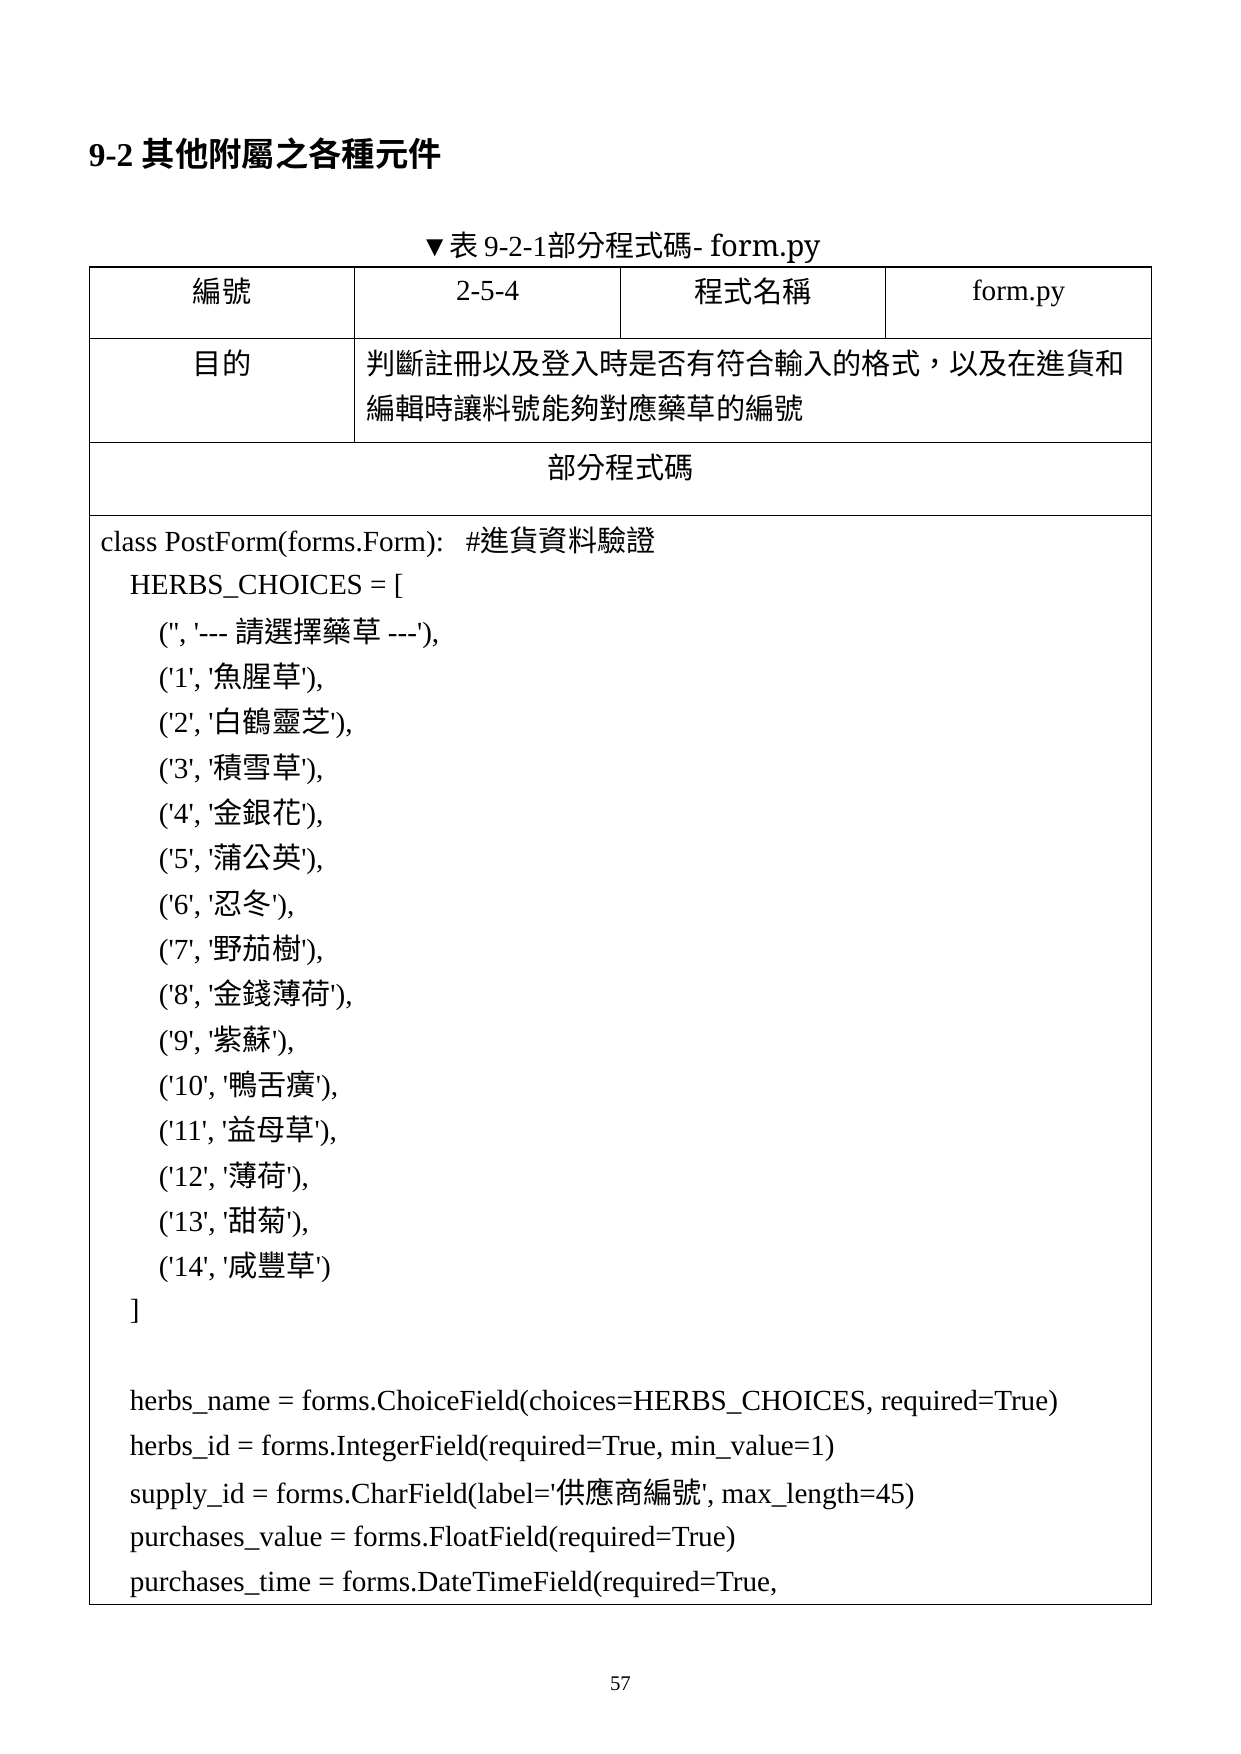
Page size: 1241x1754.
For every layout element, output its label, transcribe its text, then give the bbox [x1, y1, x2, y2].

table_cell 判斷註冊以及登入時是否有符合輸入的格式，以及在進貨和編輯時讓料號能夠對應藥草的編號 [355, 339, 1151, 442]
table_header 程式名稱 [621, 268, 885, 338]
text 9-2 其他附屬之各種元件 [89, 107, 1152, 197]
table_header 2-5-4 [355, 268, 620, 338]
table_header 編號 [90, 268, 354, 338]
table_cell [90, 516, 1151, 1604]
table_cell 目的 [90, 339, 354, 442]
text ▼表9-2-1部分程式碼- form.py [89, 221, 1152, 266]
table_header form.py [886, 268, 1151, 338]
table_cell 部分程式碼 [90, 443, 1151, 515]
